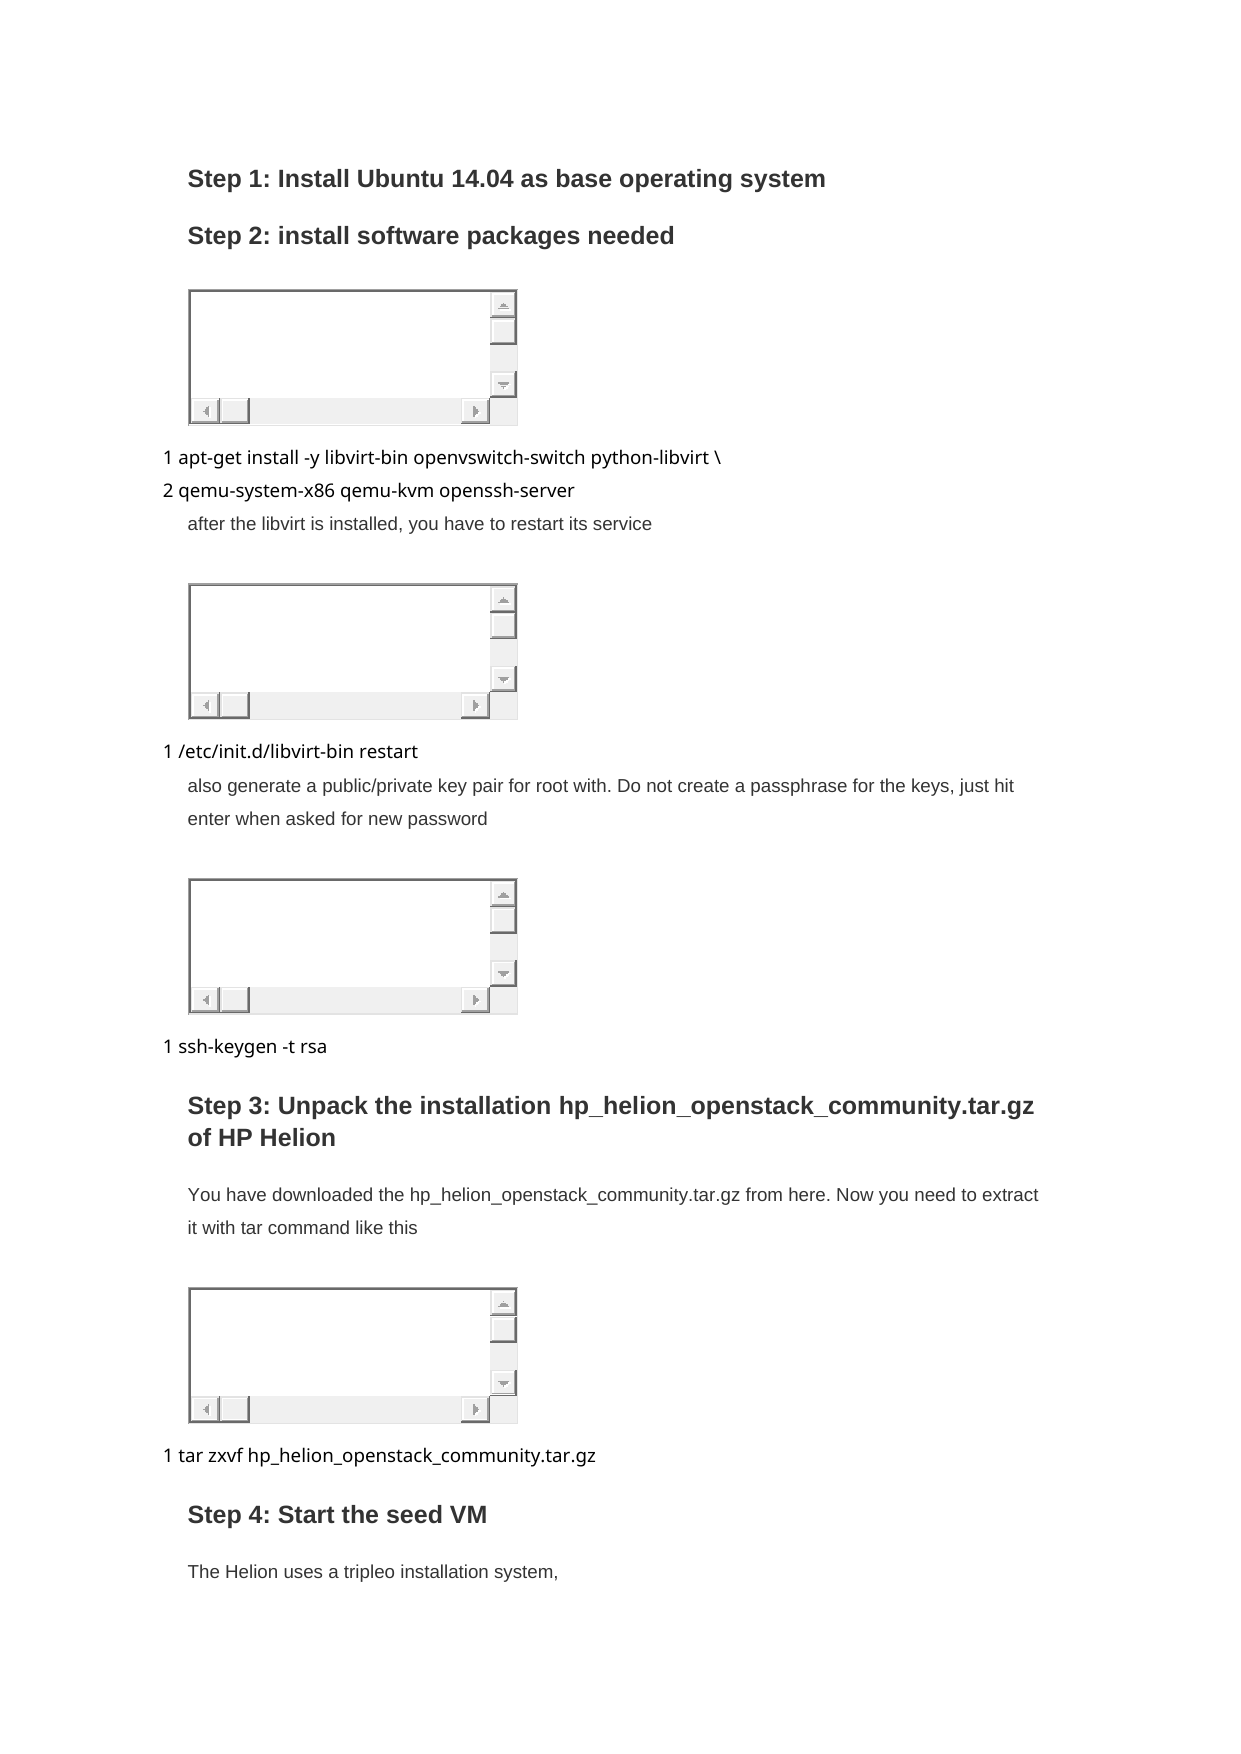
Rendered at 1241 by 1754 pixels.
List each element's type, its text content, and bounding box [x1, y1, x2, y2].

text Step 1: Install Ubuntu 14.04 as base operating system [187, 162, 1053, 194]
text Step 3: Unpack the installation hp_helion_openstack_community.tar.gz of HP Helion [187, 1089, 1053, 1154]
table_header 1 2 [159, 440, 177, 508]
table_header apt-get install -y libvirt-bin openvswitch-switch python-libvirt \ qemu-system-x86 qemu-kvm openssh-server [177, 440, 1061, 508]
text Step 4: Start the seed VM [187, 1498, 1053, 1531]
table_header ssh-keygen -t rsa [177, 1028, 1061, 1064]
table_header tar zxvf hp_helion_openstack_community.tar.gz [177, 1438, 1061, 1473]
table_header 1 [159, 1028, 177, 1064]
text also generate a public/private key pair for root with. Do not create a passphrase for the keys, just hit enter when asked for new password [187, 769, 1053, 834]
text You have downloaded the hp_helion_openstack_community.tar.gz from here. Now you need to extract it with tar command like this [187, 1179, 1053, 1244]
table_header /etc/init.d/libvirt-bin restart [177, 734, 1061, 769]
text after the libvirt is installed, you have to restart its service [187, 508, 1053, 540]
table_header 1 [159, 734, 177, 769]
text The Helion uses a tripleo installation system, [187, 1556, 1053, 1588]
table_header 1 [159, 1438, 177, 1473]
text Step 2: install software packages needed [187, 219, 1053, 252]
